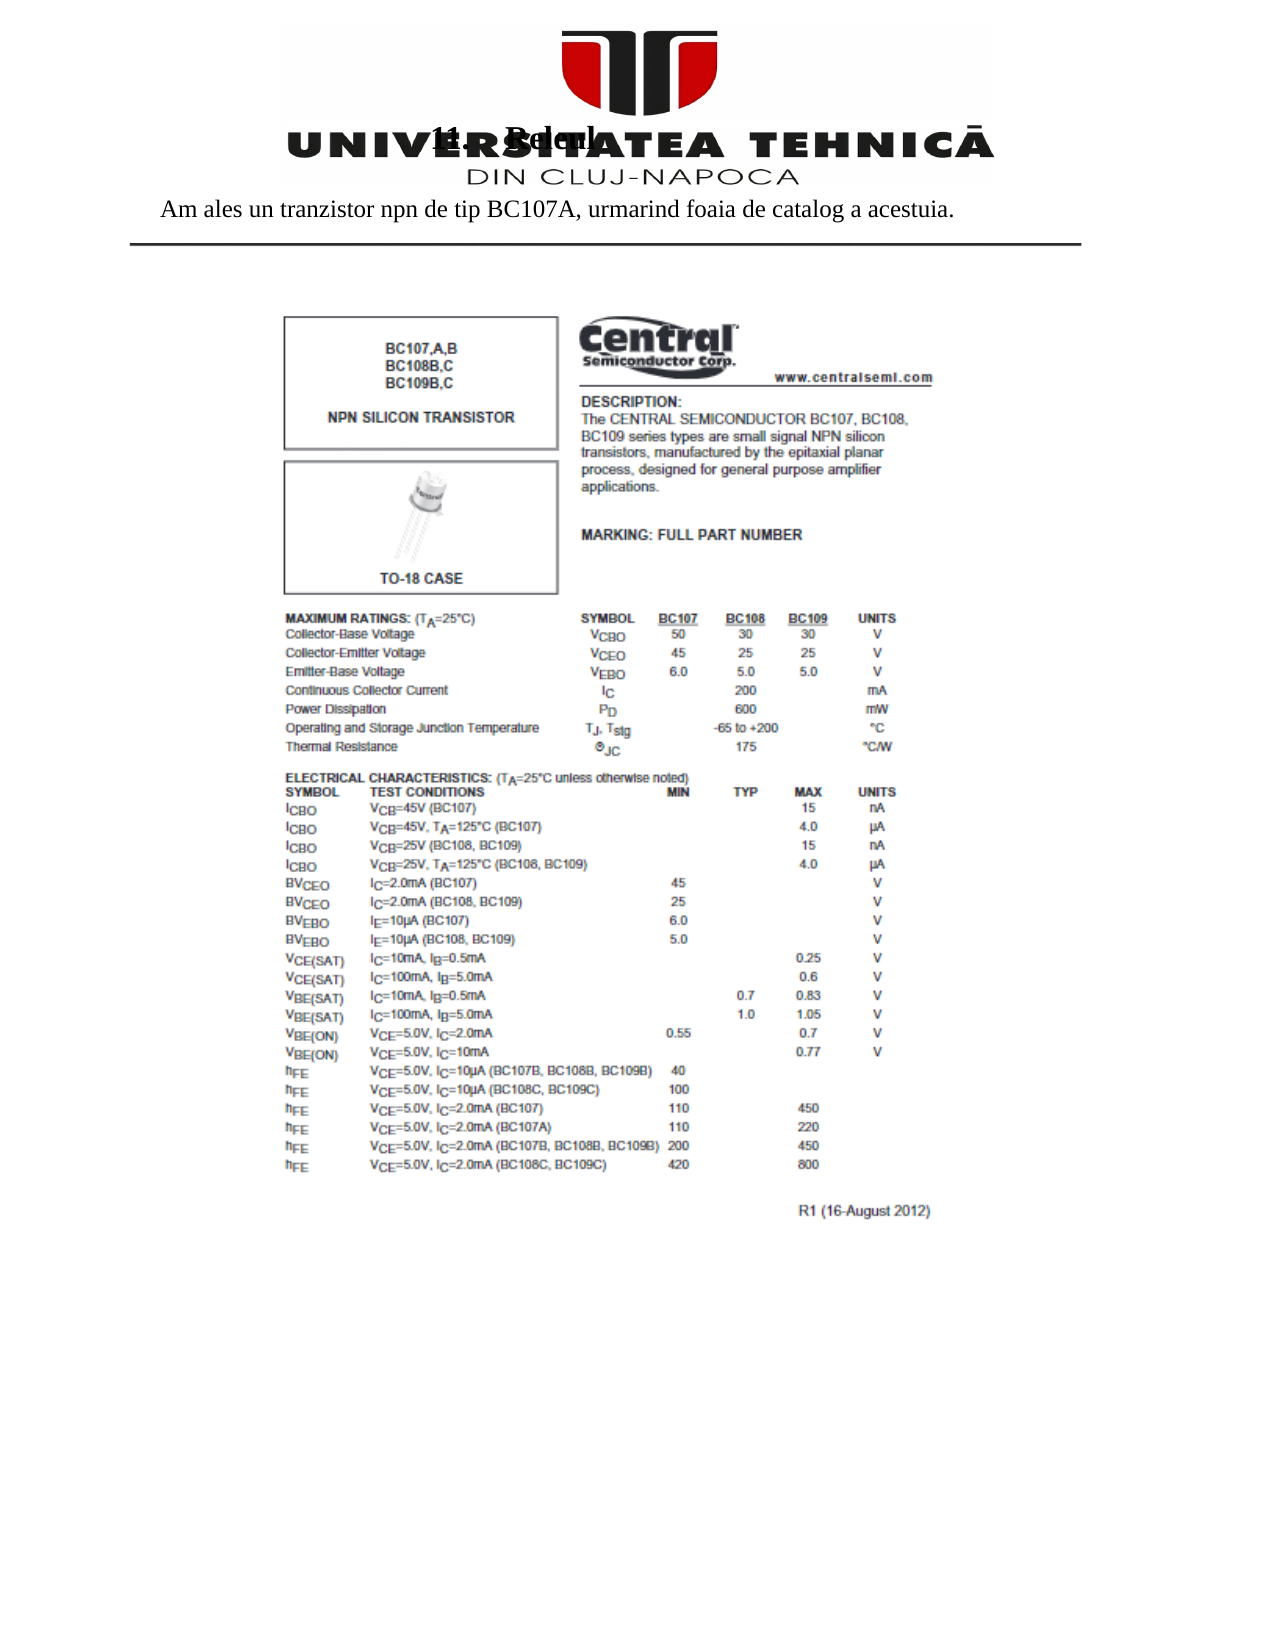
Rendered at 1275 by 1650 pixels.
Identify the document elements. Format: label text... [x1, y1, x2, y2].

subtitle Releul [430, 118, 1145, 156]
picture [129, 243, 1082, 1260]
picture [281, 21, 998, 188]
text Am ales un tranzistor npn de tip BC107A, urmarind foaia de catalog a acestuia. [130, 194, 1145, 223]
